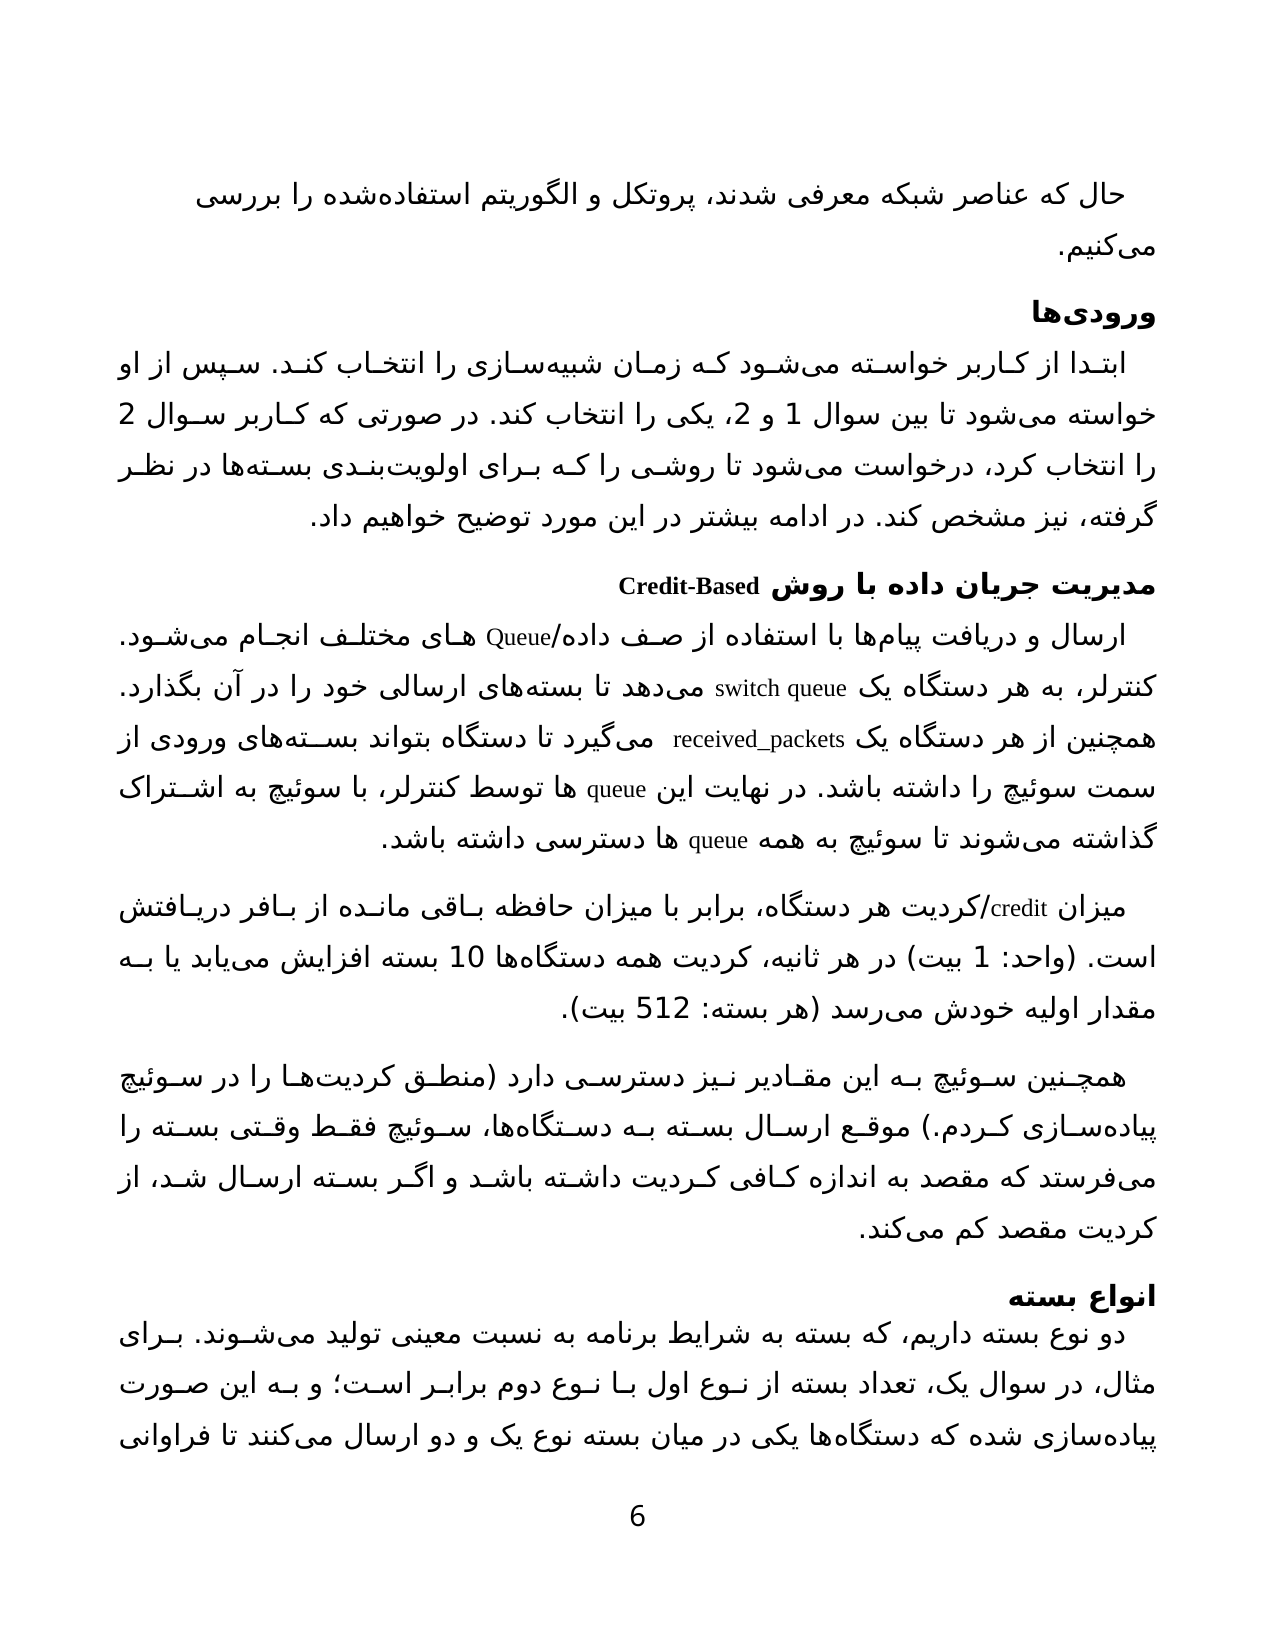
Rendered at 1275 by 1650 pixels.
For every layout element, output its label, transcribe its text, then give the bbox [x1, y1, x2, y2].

text مدیریت جریان داده با روش Credit-Based [118, 567, 1157, 601]
text ارسال و دریافت پیام‌ها با استفاده از صف داده/Queue های مختلف انجام می‌شود. کنترلر، به هر دستگاه یک switch queue می‌دهد تا بسته‌های ارسالی خود را در آن بگذارد. همچنین از هر دستگاه یک received_packets می‌گیرد تا دستگاه بتواند بسته‌های ورودی از سمت سوئیچ را داشته باشد. در نهایت این queue ها توسط کنترلر، با سوئیچ به اشتراک گذاشته می‌شوند تا سوئیچ به همه queue ها دسترسی داشته باشد. [118, 618, 1157, 856]
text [118, 1316, 1157, 1452]
text حال که عناصر شبکه معرفی شدند، پروتکل و الگوریتم استفاده‌شده را بررسی می‌کنیم. [118, 177, 1157, 262]
text ابتدا از کاربر خواسته می‌شود که زمان شبیه‌سازی را انتخاب کند. سپس از او خواسته می‌شود تا بین سوال 1 و 2، یکی را انتخاب کند. در صورتی که کاربر سوال 2 را انتخاب کرد، درخواست می‌شود تا روشی را که برای اولویت‌بندی بسته‌ها در نظر گرفته‌، نیز مشخص کند. در ادامه بیشتر در این مورد توضیح خواهیم داد. [118, 347, 1157, 533]
subtitle ورودی‌ها [118, 296, 1157, 330]
text میزان credit/کردیت هر دستگاه، برابر با میزان حافظه باقی مانده از بافر دریافتش است. (واحد: 1 بیت) در هر ثانیه، کردیت همه دستگاه‌ها 10 بسته افزایش می‌یابد یا به مقدار اولیه خودش می‌رسد (هر بسته: 512 بیت). [118, 889, 1157, 1025]
subtitle انواع بسته [118, 1279, 1157, 1313]
text همچنین سوئیچ به این مقادیر نیز دسترسی دارد (منطق کردیت‌ها را در سوئیچ پیاده‌سازی کردم.) موقع ارسال بسته به دستگاه‌ها، سوئیچ فقط وقتی بسته را می‌فرستد که مقصد به اندازه کافی کردیت داشته باشد و اگر بسته ارسال شد، از کردیت مقصد کم می‌کند. [118, 1059, 1157, 1246]
